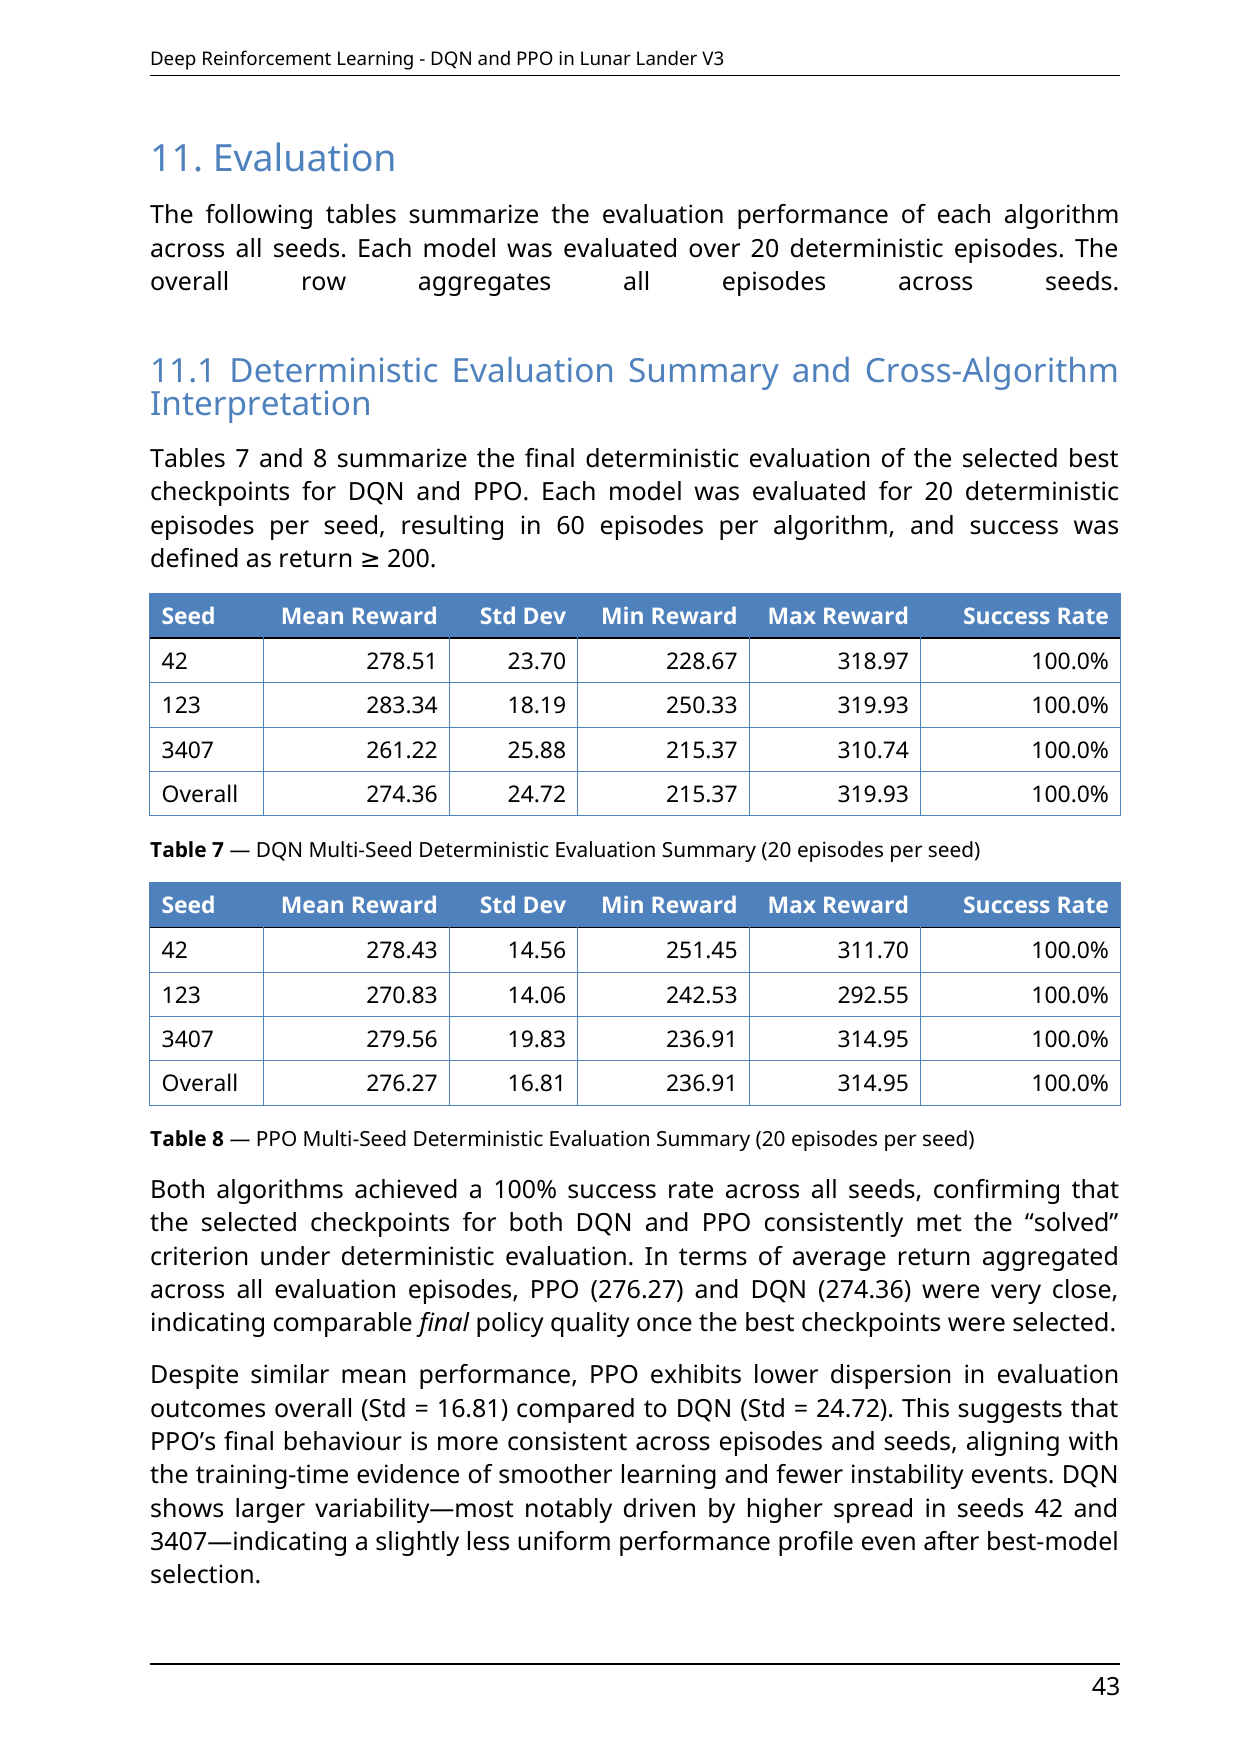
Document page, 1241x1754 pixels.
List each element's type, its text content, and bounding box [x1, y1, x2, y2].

table_cell 100.0% [921, 1017, 1120, 1060]
table_header Mean Reward [264, 883, 449, 927]
table_cell 319.93 [750, 683, 920, 727]
table_cell 100.0% [921, 928, 1120, 972]
table_header Seed [150, 883, 263, 927]
table_cell 314.95 [750, 1017, 920, 1060]
table_cell 18.19 [450, 683, 577, 727]
text Table 7 — DQN Multi-Seed Deterministic Evaluation Summary (20 episodes per seed) [150, 835, 1120, 863]
table_cell 16.81 [450, 1061, 577, 1105]
table_cell 14.56 [450, 928, 577, 972]
table_header Std Dev [450, 594, 577, 637]
table_cell 228.67 [578, 639, 749, 682]
table_cell 19.83 [450, 1017, 577, 1060]
table_cell 123 [150, 973, 263, 1016]
table_cell 123 [150, 683, 263, 727]
text Tables 7 and 8 summarize the final deterministic evaluation of the selected best checkpoints for DQN and PPO. Each model was evaluated for 20 deterministic episodes per seed, resulting in 60 episodes per algorithm, and success was defined as return ≥ 200. [150, 441, 1120, 574]
table_cell 100.0% [921, 639, 1120, 682]
table_header Success Rate [921, 883, 1120, 927]
table_cell 100.0% [921, 683, 1120, 727]
table_cell 274.36 [264, 772, 449, 815]
table_cell 250.33 [578, 683, 749, 727]
table_cell 270.83 [264, 973, 449, 1016]
table_cell 23.70 [450, 639, 577, 682]
table_cell 261.22 [264, 728, 449, 771]
table_header Min Reward [578, 594, 749, 637]
table_cell 100.0% [921, 1061, 1120, 1105]
table_cell 215.37 [578, 728, 749, 771]
subtitle 11.1 Deterministic Evaluation Summary and Cross-Algorithm Interpretation [150, 355, 1120, 422]
table_header Success Rate [921, 594, 1120, 637]
table_cell 24.72 [450, 772, 577, 815]
table_cell Overall [150, 1061, 263, 1105]
table_cell 311.70 [750, 928, 920, 972]
table_cell 319.93 [750, 772, 920, 815]
table_cell 242.53 [578, 973, 749, 1016]
table_cell 42 [150, 928, 263, 972]
text Despite similar mean performance, PPO exhibits lower dispersion in evaluation outcomes overall (Std = 16.81) compared to DQN (Std = 24.72). This suggests that PPO’s final behaviour is more consistent across episodes and seeds, aligning with the training-time evidence of smoother learning and fewer instability events. DQN shows larger variability—most notably driven by higher spread in seeds 42 and 3407—indicating a slightly less uniform performance profile even after best-model selection. [150, 1357, 1120, 1590]
table_cell 279.56 [264, 1017, 449, 1060]
table_cell 236.91 [578, 1061, 749, 1105]
table_header Min Reward [578, 883, 749, 927]
table_cell 3407 [150, 1017, 263, 1060]
table_cell 278.51 [264, 639, 449, 682]
table_header Seed [150, 594, 263, 637]
text Table 8 — PPO Multi-Seed Deterministic Evaluation Summary (20 episodes per seed) [150, 1124, 1120, 1153]
table_cell 283.34 [264, 683, 449, 727]
table_cell 100.0% [921, 973, 1120, 1016]
table_cell 314.95 [750, 1061, 920, 1105]
table_header Max Reward [750, 883, 920, 927]
table_cell 276.27 [264, 1061, 449, 1105]
table_cell 236.91 [578, 1017, 749, 1060]
table_cell 278.43 [264, 928, 449, 972]
text The following tables summarize the evaluation performance of each algorithm across all seeds. Each model was evaluated over 20 deterministic episodes. The overall row aggregates all episodes across seeds. [150, 197, 1120, 330]
table_cell 3407 [150, 728, 263, 771]
table_cell 292.55 [750, 973, 920, 1016]
table_header Mean Reward [264, 594, 449, 637]
table_cell Overall [150, 772, 263, 815]
table_cell 100.0% [921, 728, 1120, 771]
table_header Std Dev [450, 883, 577, 927]
table_header Max Reward [750, 594, 920, 637]
table_cell 100.0% [921, 772, 1120, 815]
table_cell 310.74 [750, 728, 920, 771]
table_cell 215.37 [578, 772, 749, 815]
table_cell 251.45 [578, 928, 749, 972]
table_cell 42 [150, 639, 263, 682]
table_cell 318.97 [750, 639, 920, 682]
text Both algorithms achieved a 100% success rate across all seeds, confirming that the selected checkpoints for both DQN and PPO consistently met the “solved” criterion under deterministic evaluation. In terms of average return aggregated across all evaluation episodes, PPO (276.27) and DQN (274.36) were very close, indicating comparable final policy quality once the best checkpoints were selected. [150, 1172, 1120, 1338]
table_cell 25.88 [450, 728, 577, 771]
subtitle 11. Evaluation [150, 145, 1120, 178]
table_cell 14.06 [450, 973, 577, 1016]
